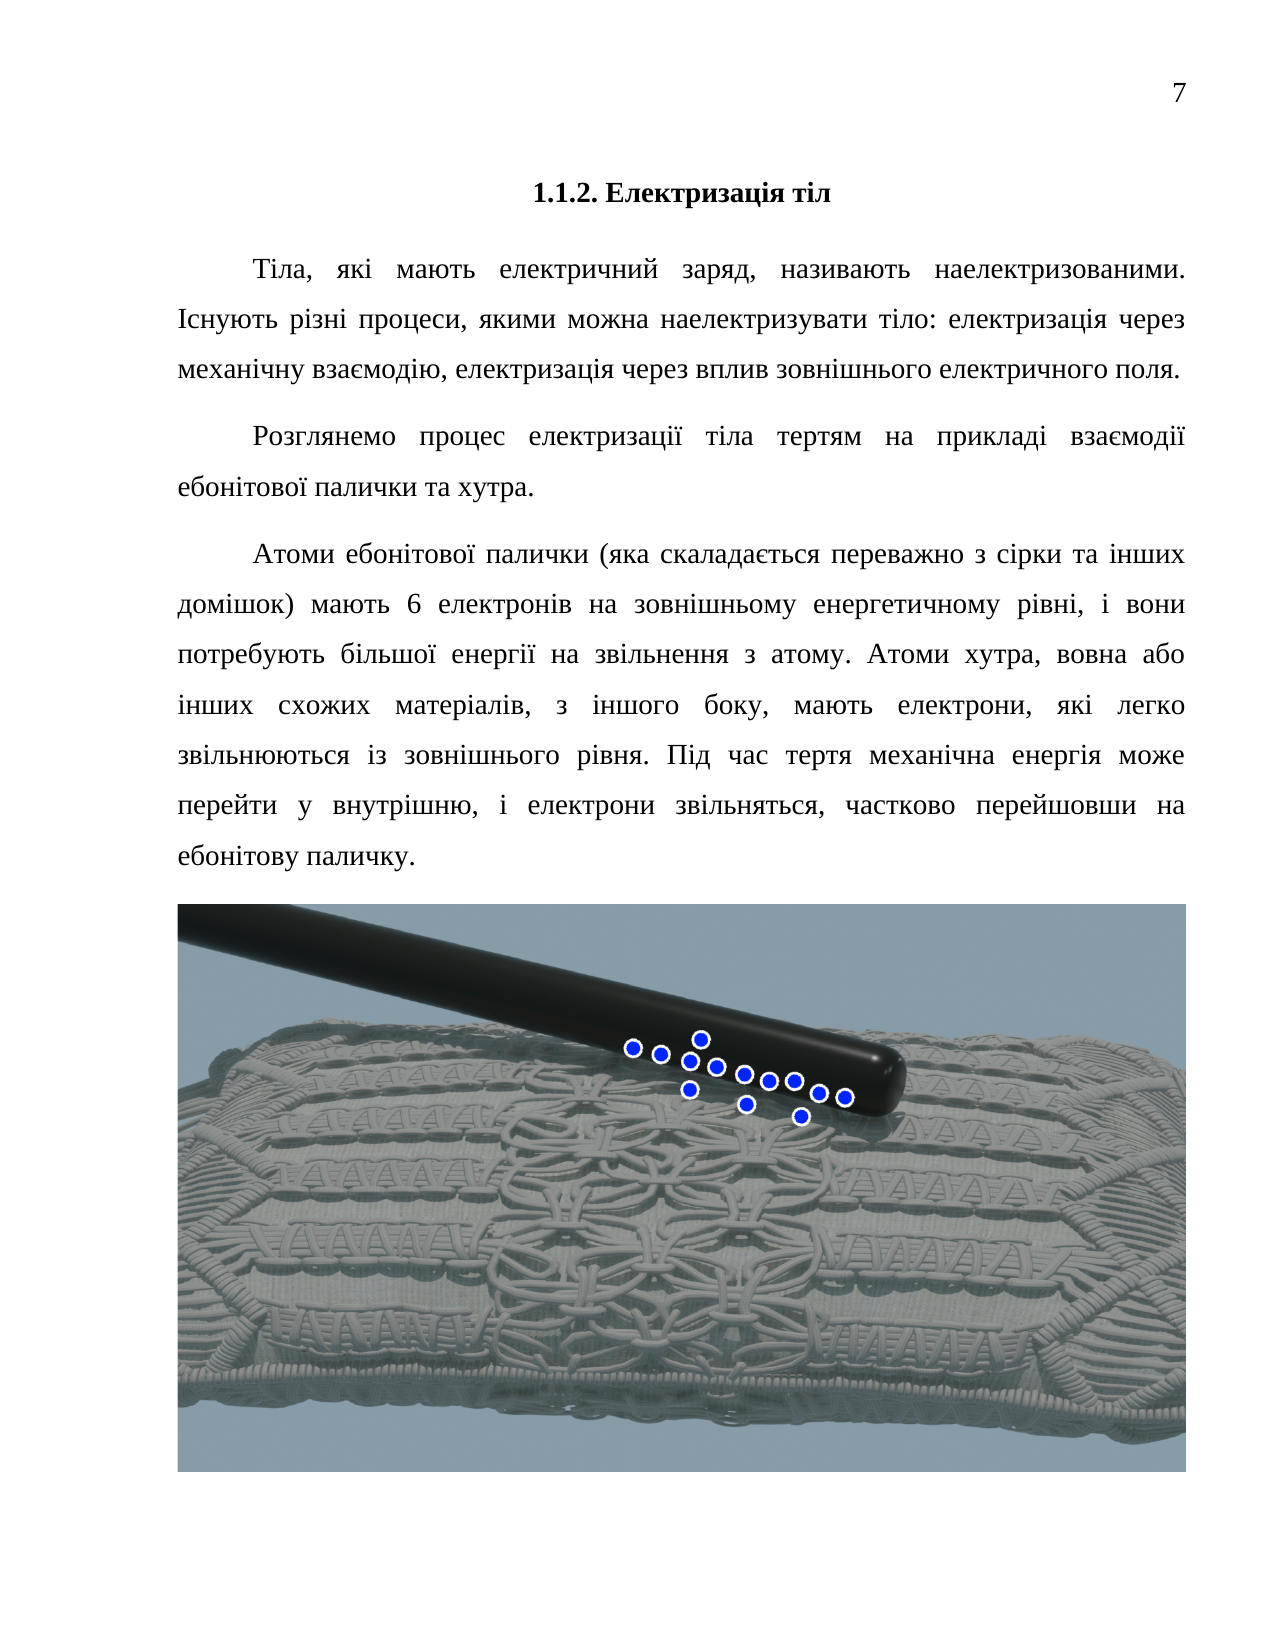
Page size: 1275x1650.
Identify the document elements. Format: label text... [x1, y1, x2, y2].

picture [177, 904, 1186, 1472]
subtitle Електризація тіл [177, 176, 1186, 209]
text Розглянемо процес електризації тіла тертям на прикладі взаємодії ебонітової палички та хутра. [177, 418, 1186, 502]
text Атоми ебонітової палички (яка скаладається переважно з сірки та інших домішок) мають 6 електронів на зовнішньому енергетичному рівні, і вони потребують більшої енергії на звільнення з атому. Атоми хутра, вовна або інших схожих матеріалів, з іншого боку, мають електрони, які легко звільнюються із зовнішнього рівня. Під час тертя механічна енергія може перейти у внутрішню, і електрони звільняться, частково перейшовши на ебонітову паличку. [177, 536, 1186, 871]
text Тіла, які мають електричний заряд, називають наелектризованими. Існують різні процеси, якими можна наелектризувати тіло: електризація через механічну взаємодію, електризація через вплив зовнішнього електричного поля. [177, 251, 1186, 385]
